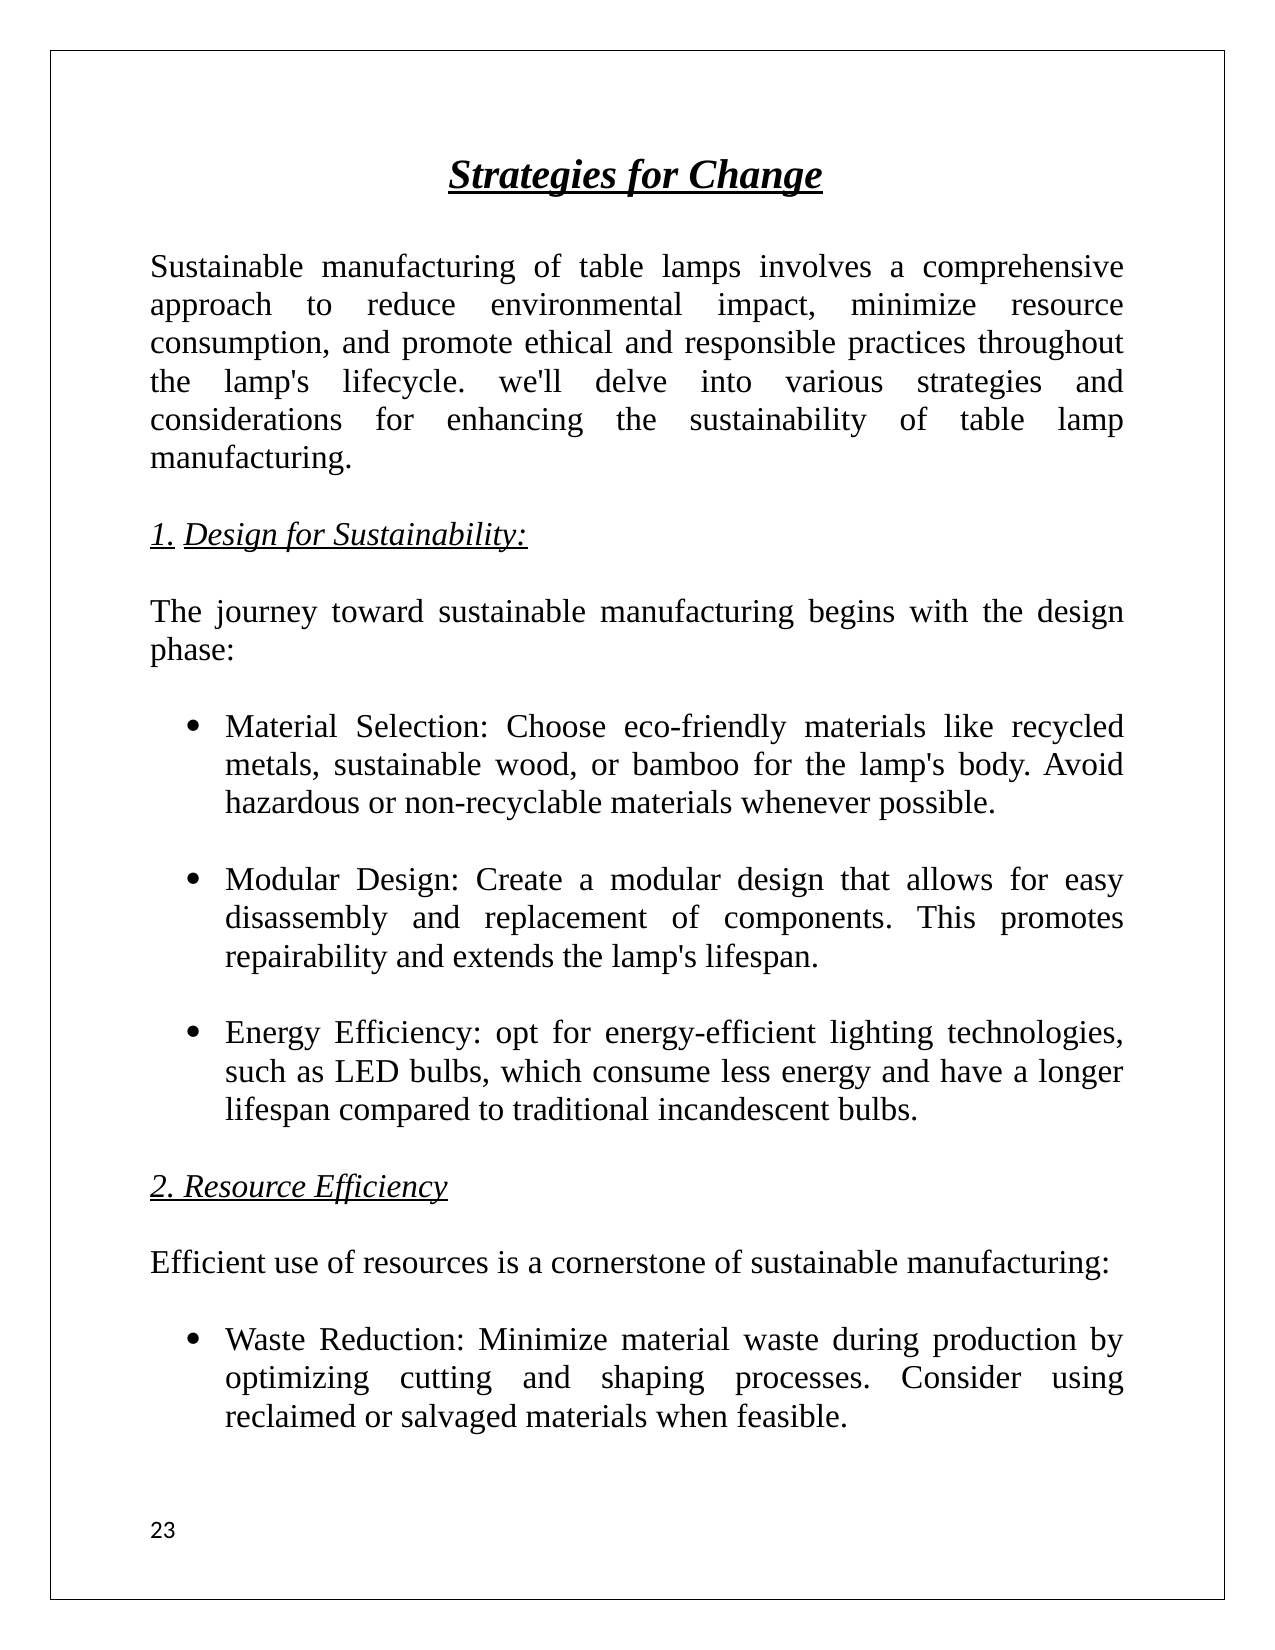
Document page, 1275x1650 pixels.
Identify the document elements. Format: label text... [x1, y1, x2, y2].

text The journey toward sustainable manufacturing begins with the design phase: [150, 591, 1125, 667]
text 2. Resource Efficiency [150, 1166, 1125, 1204]
text 1. Design for Sustainability: [150, 514, 1125, 552]
list Waste Reduction: Minimize material waste during production by optimizing cutting and shaping processes. Consider using reclaimed or salvaged materials when feasible. [187, 1319, 1125, 1434]
text Sustainable manufacturing of table lamps involves a comprehensive approach to reduce environmental impact, minimize resource consumption, and promote ethical and responsible practices throughout the lamp's lifecycle. we'll delve into various strategies and considerations for enhancing the sustainability of table lamp manufacturing. [150, 246, 1125, 476]
text Efficient use of resources is a cornerstone of sustainable manufacturing: [150, 1242, 1125, 1281]
text Strategies for Change [150, 150, 1125, 198]
list Modular Design: Create a modular design that allows for easy disassembly and replacement of components. This promotes repairability and extends the lamp's lifespan. [187, 859, 1125, 974]
list Material Selection: Choose eco-friendly materials like recycled metals, sustainable wood, or bamboo for the lamp's body. Avoid hazardous or non-recyclable materials whenever possible. [187, 706, 1125, 821]
list Energy Efficiency: opt for energy-efficient lighting technologies, such as LED bulbs, which consume less energy and have a longer lifespan compared to traditional incandescent bulbs. [187, 1012, 1125, 1127]
